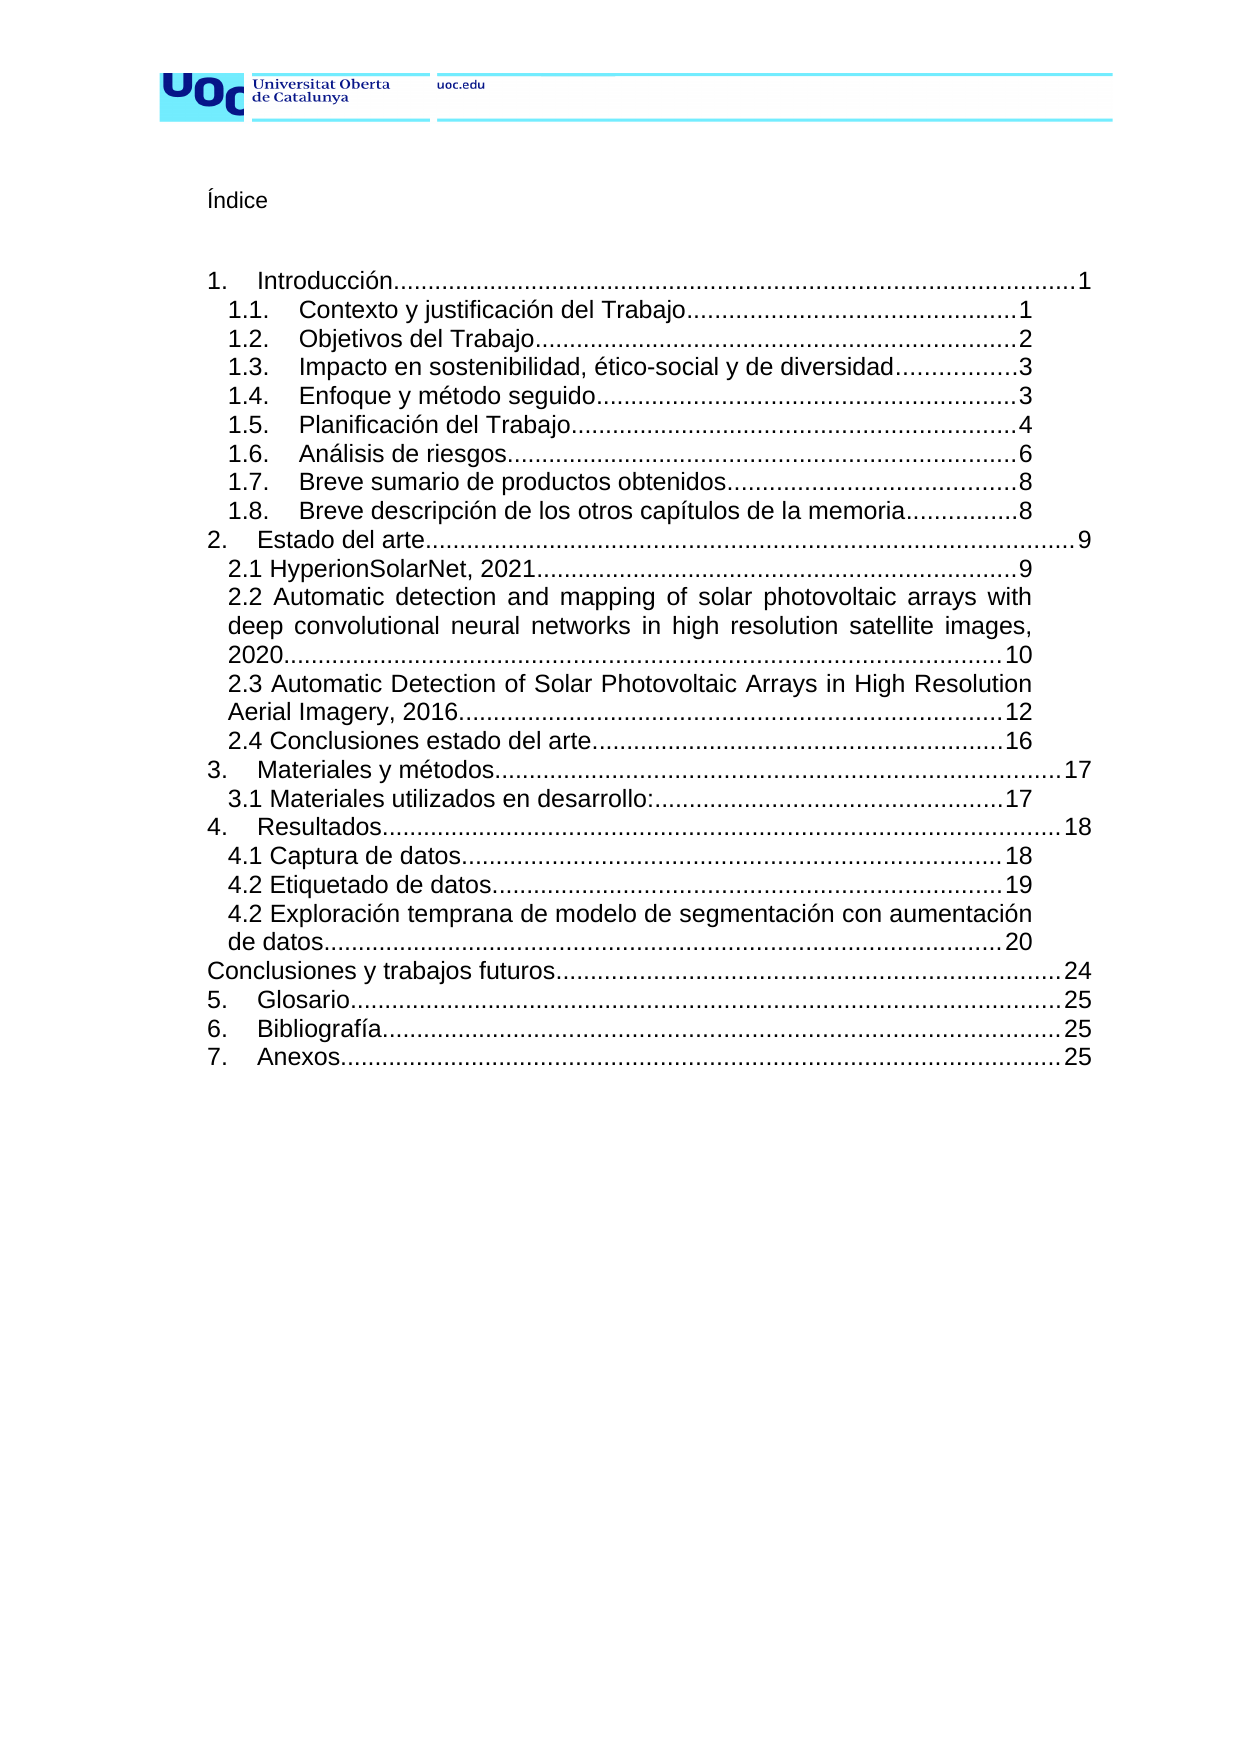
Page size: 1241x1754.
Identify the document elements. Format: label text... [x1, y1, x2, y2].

text 5. Glosario 25 [207, 985, 1033, 1014]
text 4.2 Etiquetado de datos. 19 [228, 870, 1033, 899]
text 1.3. Impacto en sostenibilidad, ético-social y de diversidad 3 [228, 352, 1033, 381]
text 3. Materiales y métodos 17 [207, 755, 1033, 784]
text 7. Anexos 25 [207, 1042, 1033, 1071]
text 1. Introducción 1 [207, 266, 1033, 295]
text 1.5. Planificación del Trabajo 4 [228, 410, 1033, 439]
text 4. Resultados 18 [207, 812, 1033, 841]
text 6. Bibliografía 25 [207, 1014, 1033, 1042]
text 1.1. Contexto y justificación del Trabajo 1 [228, 295, 1033, 324]
text 2.2 Automatic detection and mapping of solar photovoltaic arrays with deep convolutional neural networks in high resolution satellite images, 2020 10 [228, 582, 1033, 669]
text 2.1 HyperionSolarNet, 2021 9 [228, 554, 1033, 582]
text Índice [207, 187, 1033, 213]
text 2.4 Conclusiones estado del arte. 16 [228, 726, 1033, 755]
text 2.3 Automatic Detection of Solar Photovoltaic Arrays in High Resolution Aerial Imagery, 2016. 12 [228, 669, 1033, 726]
text 1.8. Breve descripción de los otros capítulos de la memoria 8 [228, 496, 1033, 525]
text 3.1 Materiales utilizados en desarrollo: 17 [228, 784, 1033, 812]
text 4.2 Exploración temprana de modelo de segmentación con aumentación de datos 20 [228, 899, 1033, 956]
text 1.2. Objetivos del Trabajo 2 [228, 324, 1033, 352]
text 2. Estado del arte 9 [207, 525, 1033, 554]
text 1.4. Enfoque y método seguido 3 [228, 381, 1033, 410]
text Conclusiones y trabajos futuros 24 [207, 956, 1033, 985]
picture [159, 73, 1113, 124]
text 1.6. Análisis de riesgos. 6 [228, 439, 1033, 467]
text 4.1 Captura de datos. 18 [228, 841, 1033, 870]
text 1.7. Breve sumario de productos obtenidos 8 [228, 467, 1033, 496]
